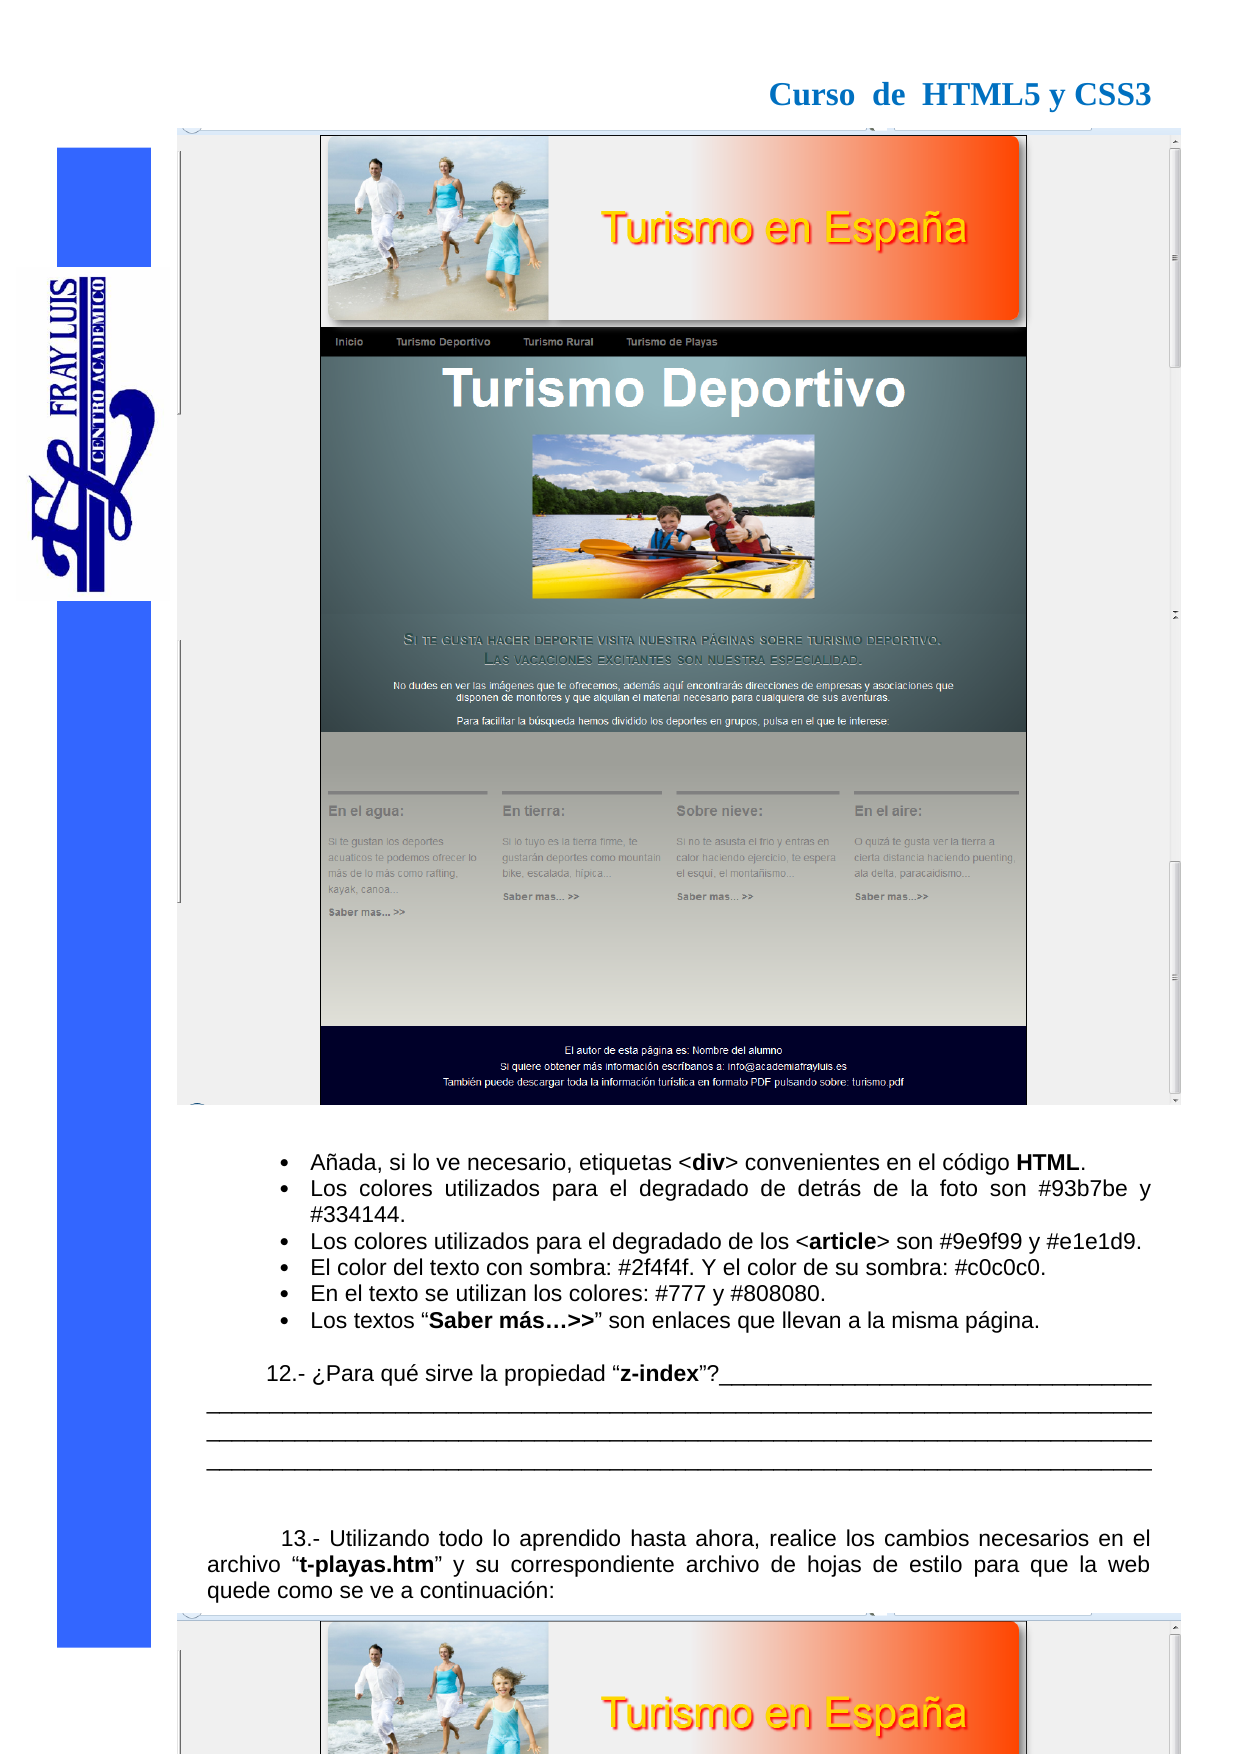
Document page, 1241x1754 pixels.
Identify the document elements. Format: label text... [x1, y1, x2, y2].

list El color del texto con sombra: #2f4f4f. Y el color de su sombra: #c0c0c0. [281, 1254, 1152, 1280]
list En el texto se utilizan los colores: #777 y #808080. [281, 1280, 1152, 1307]
text 12.- ¿Para qué sirve la propiedad “z-index”? [207, 1359, 1152, 1386]
picture [177, 128, 1181, 1105]
picture [177, 1613, 1181, 1754]
list Los colores utilizados para el degradado de detrás de la foto son #93b7be y #334144. [281, 1175, 1152, 1228]
list Los colores utilizados para el degradado de los <article> son #9e9f99 y #e1e1d9. [281, 1228, 1152, 1254]
list Los textos “Saber más…>>” son enlaces que llevan a la misma página. [281, 1307, 1152, 1333]
text 13.- Utilizando todo lo aprendido hasta ahora, realice los cambios necesarios en el archivo “t-playas.htm” y su correspondiente archivo de hojas de estilo para que la web quede como se ve a continuación: [207, 1525, 1152, 1604]
list Añada, si lo ve necesario, etiquetas <div> convenientes en el código HTML. [281, 1149, 1152, 1175]
